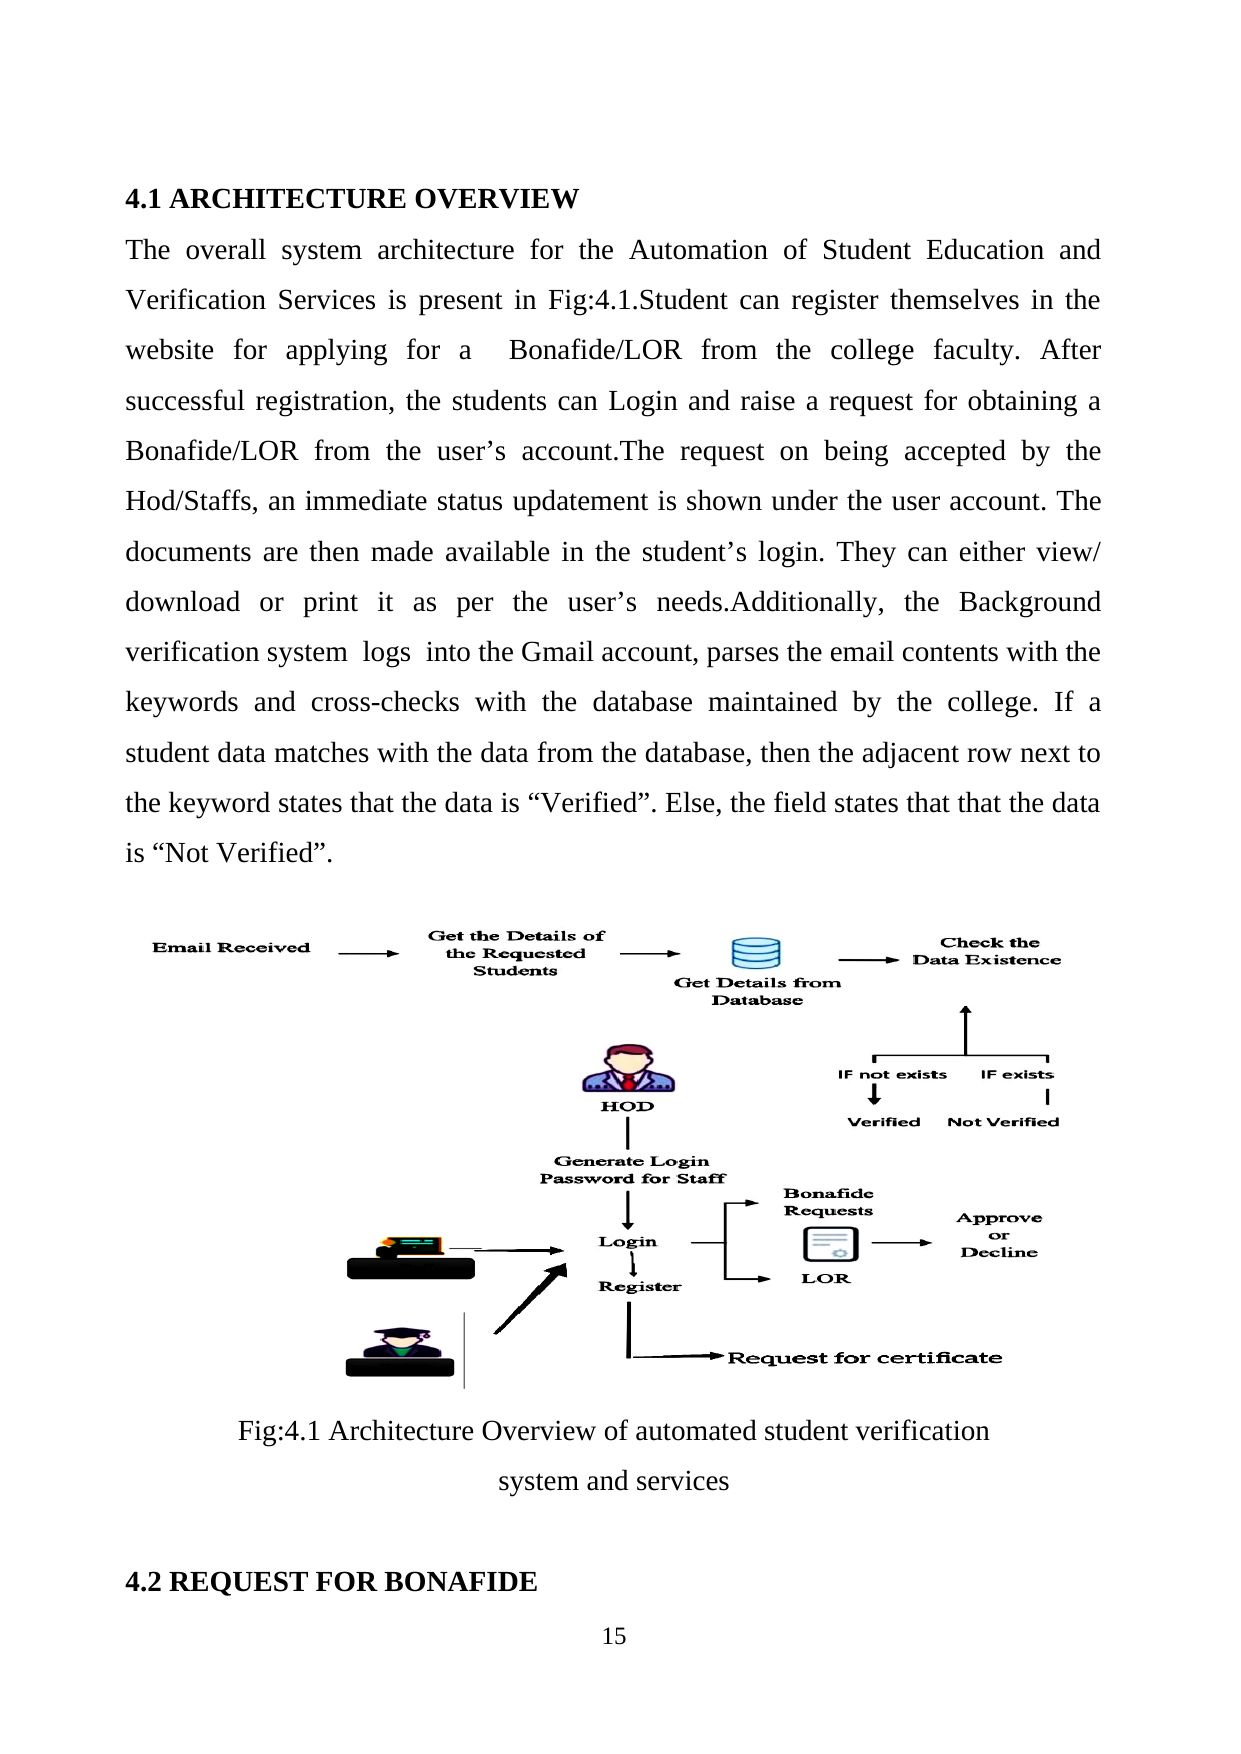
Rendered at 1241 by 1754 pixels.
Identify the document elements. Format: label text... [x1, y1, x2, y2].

text 4.2 REQUEST FOR BONAFIDE [125, 1564, 1103, 1597]
picture [125, 885, 1152, 1399]
text system and services [125, 1463, 1103, 1497]
text The overall system architecture for the Automation of Student Education and Verification Services is present in Fig:4.1.Student can register themselves in the website for applying for a Bonafide/LOR from the college faculty. After successful registration, the students can Login and raise a request for obtaining a Bonafide/LOR from the user’s account.The request on being accepted by the Hod/Staffs, an immediate status updatement is shown under the user account. The documents are then made available in the student’s login. They can either view/ download or print it as per the user’s needs.Additionally, the Background verification system logs into the Gmail account, parses the email contents with the keywords and cross-checks with the database maintained by the college. If a student data matches with the data from the database, then the adjacent row next to the keyword states that the data is “Verified”. Else, the field states that that the data is “Not Verified”. [125, 232, 1103, 869]
text Fig:4.1 Architecture Overview of automated student verification [125, 1413, 1103, 1446]
text 4.1 ARCHITECTURE OVERVIEW [125, 181, 1103, 215]
